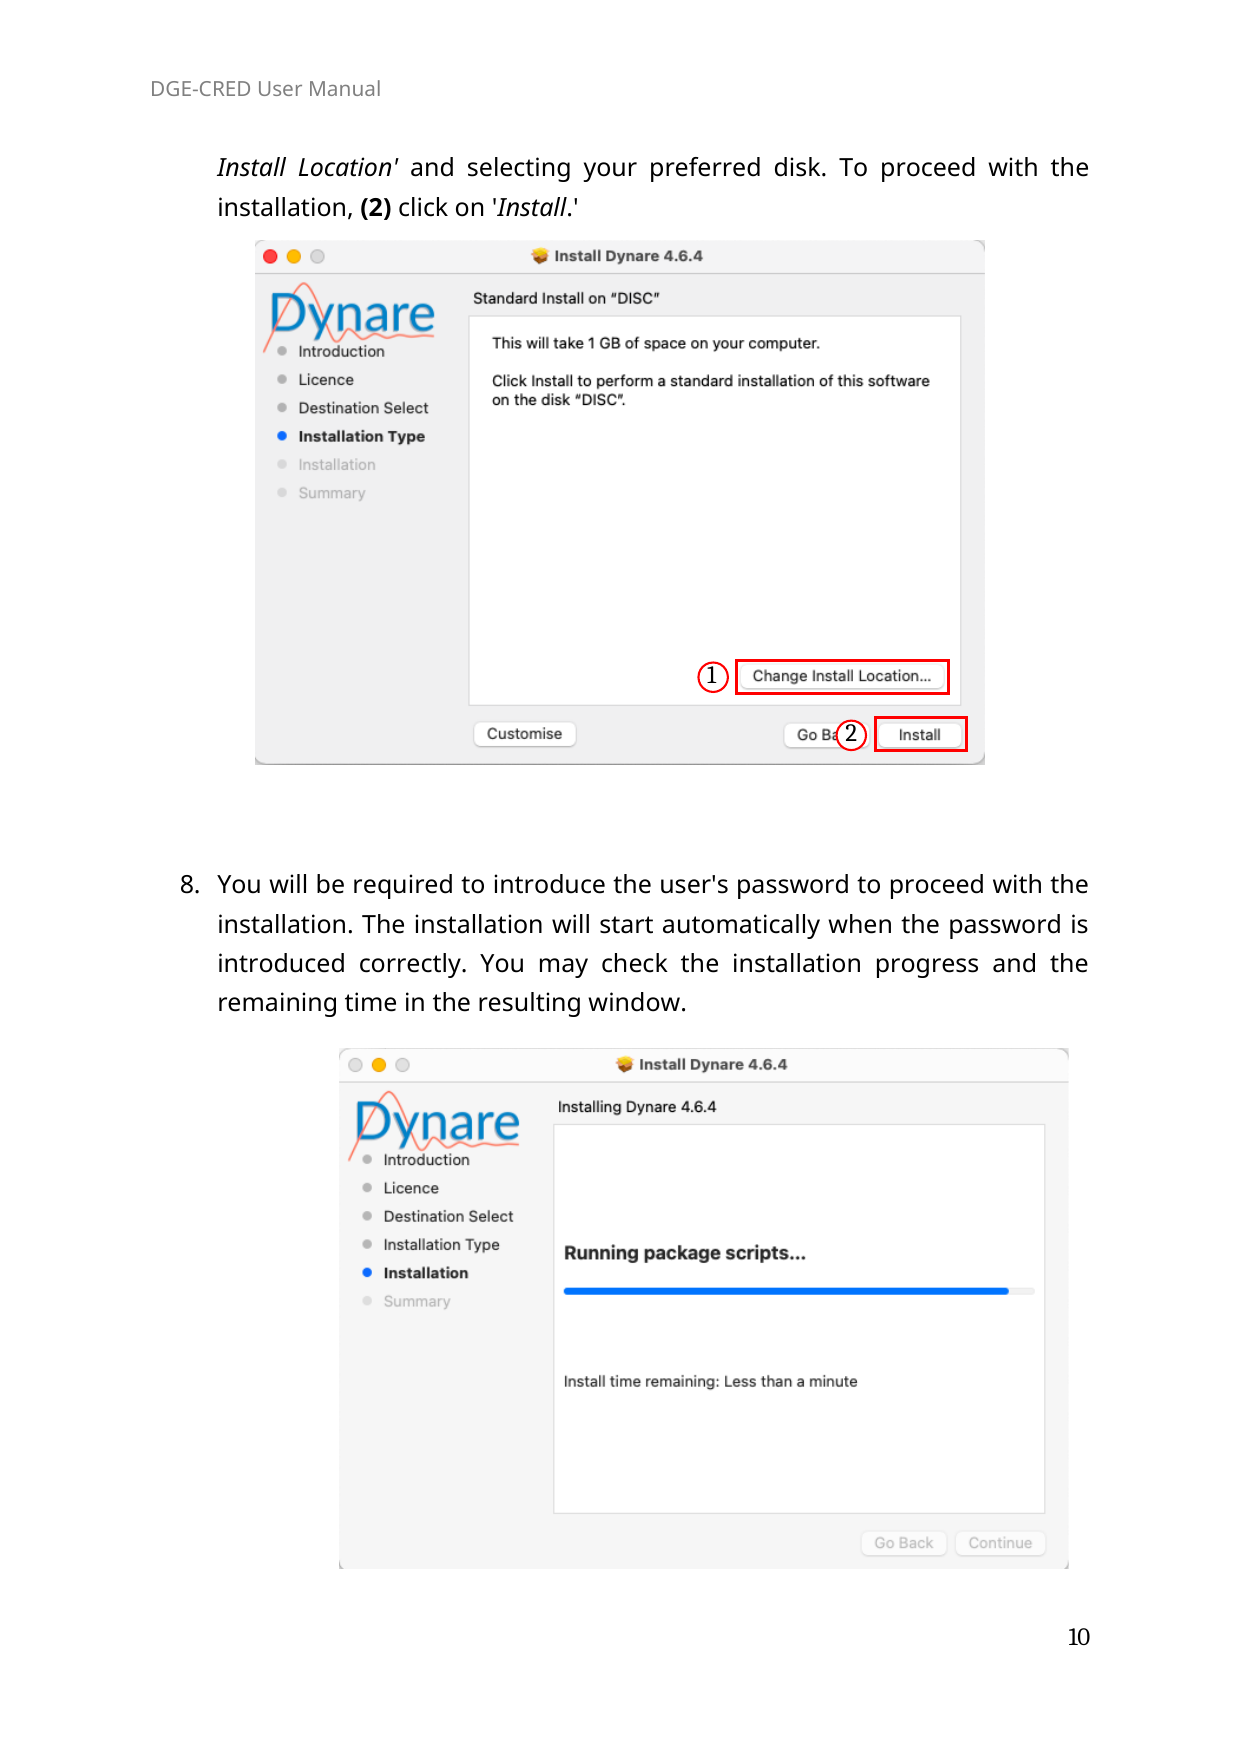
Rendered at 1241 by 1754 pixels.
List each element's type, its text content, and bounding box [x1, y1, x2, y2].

picture [255, 240, 985, 765]
list You will be required to introduce the user's password to proceed with the installation. The installation will start automatically when the password is introduced correctly. You may check the installation progress and the remaining time in the resulting window. [179, 867, 1090, 1019]
picture [339, 1048, 1069, 1569]
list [179, 150, 1090, 223]
